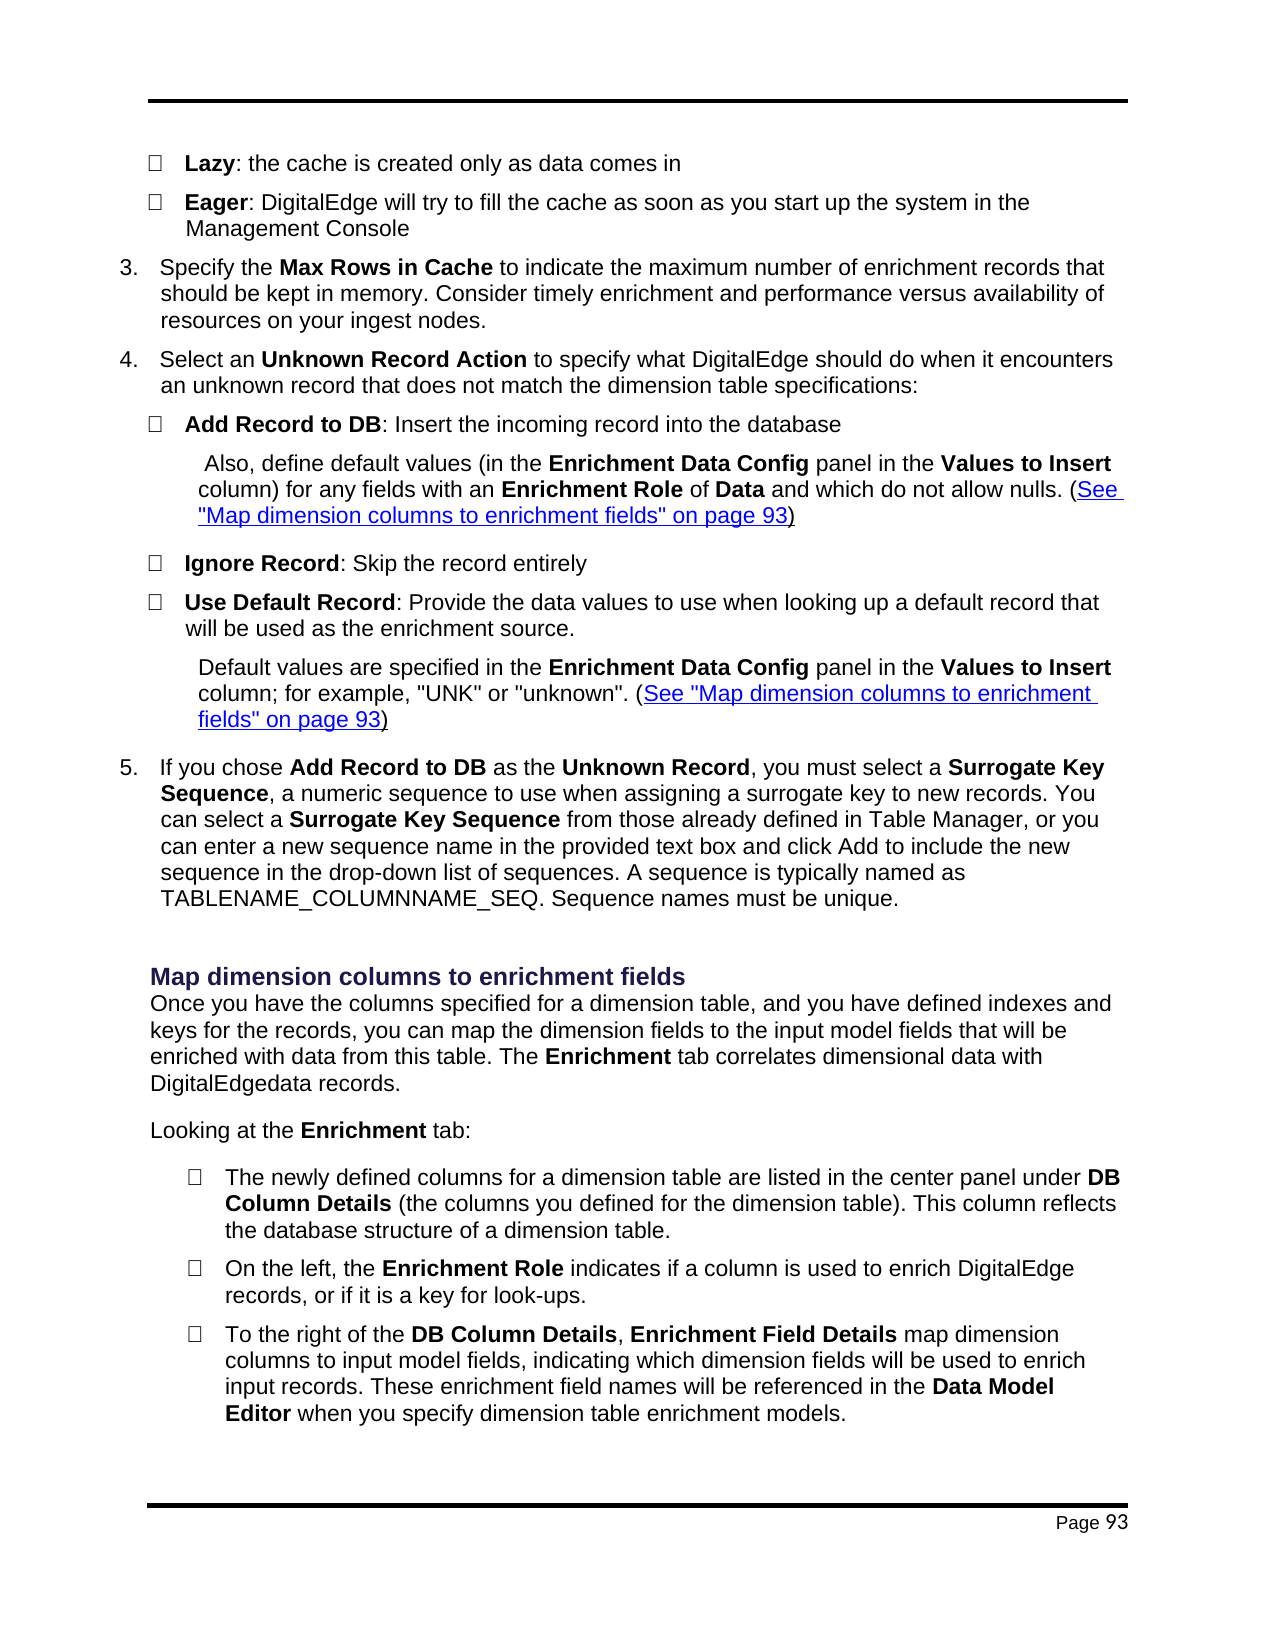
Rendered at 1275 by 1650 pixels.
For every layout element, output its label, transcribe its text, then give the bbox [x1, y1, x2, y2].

list If you chose Add Record to DB as the Unknown Record, you must select a Surrogate Key Sequence, a numeric sequence to use when assigning a surrogate key to new records. You can select a Surrogate Key Sequence from those already defined in Table Manager, or you can enter a new sequence name in the provided text box and click Add to include the new sequence in the drop-down list of sequences. A sequence is typically named as TABLENAME_COLUMNNAME_SEQ. Sequence names must be unique. [138, 753, 1125, 912]
text Also, define default values (in the Enrichment Data Config panel in the Values to Insert column) for any fields with an Enrichment Role of Data and which do not allow nulls. (See "Map dimension columns to enrichment fields" on page 92) [198, 450, 1125, 529]
list Use Default Record: Provide the data values to use when looking up a default record that will be used as the enrichment source. [163, 588, 1125, 641]
subtitle Map dimension columns to enrichment fields [150, 962, 1125, 990]
text Default values are specified in the Enrichment Data Config panel in the Values to Insert column; for example, "UNK" or "unknown". (See "Map dimension columns to enrichment fields" on page 92) [198, 654, 1125, 733]
list Add Record to DB: Insert the incoming record into the database [163, 411, 1125, 437]
list On the left, the Enrichment Role indicates if a column is used to enrich DigitalEdge records, or if it is a key for look-ups. [203, 1255, 1125, 1308]
list Select an Unknown Record Action to specify what DigitalEdge should do when it encounters an unknown record that does not match the dimension table specifications: [138, 346, 1125, 398]
text Looking at the Enrichment tab: [150, 1117, 1125, 1143]
list To the right of the DB Column Details, Enrichment Field Details map dimension columns to input model fields, indicating which dimension fields will be used to enrich input records. These enrichment field names will be referenced in the Data Model Editor when you specify dimension table enrichment models. [203, 1321, 1125, 1426]
list Specify the Max Rows in Cache to indicate the maximum number of enrichment records that should be kept in memory. Consider timely enrichment and performance versus availability of resources on your ingest nodes. [138, 254, 1125, 333]
list Lazy: the cache is created only as data comes in [163, 150, 1125, 176]
text Once you have the columns specified for a dimension table, and you have defined indexes and keys for the records, you can map the dimension fields to the input model fields that will be enriched with data from this table. The Enrichment tab correlates dimensional data with DigitalEdgedata records. [150, 990, 1125, 1096]
list The newly defined columns for a dimension table are listed in the center panel under DB Column Details (the columns you defined for the dimension table). This column reflects the database structure of a dimension table. [203, 1164, 1125, 1243]
list Ignore Record: Skip the record entirely [163, 549, 1125, 576]
list Eager: DigitalEdge will try to fill the cache as soon as you start up the system in the Management Console [163, 189, 1125, 242]
